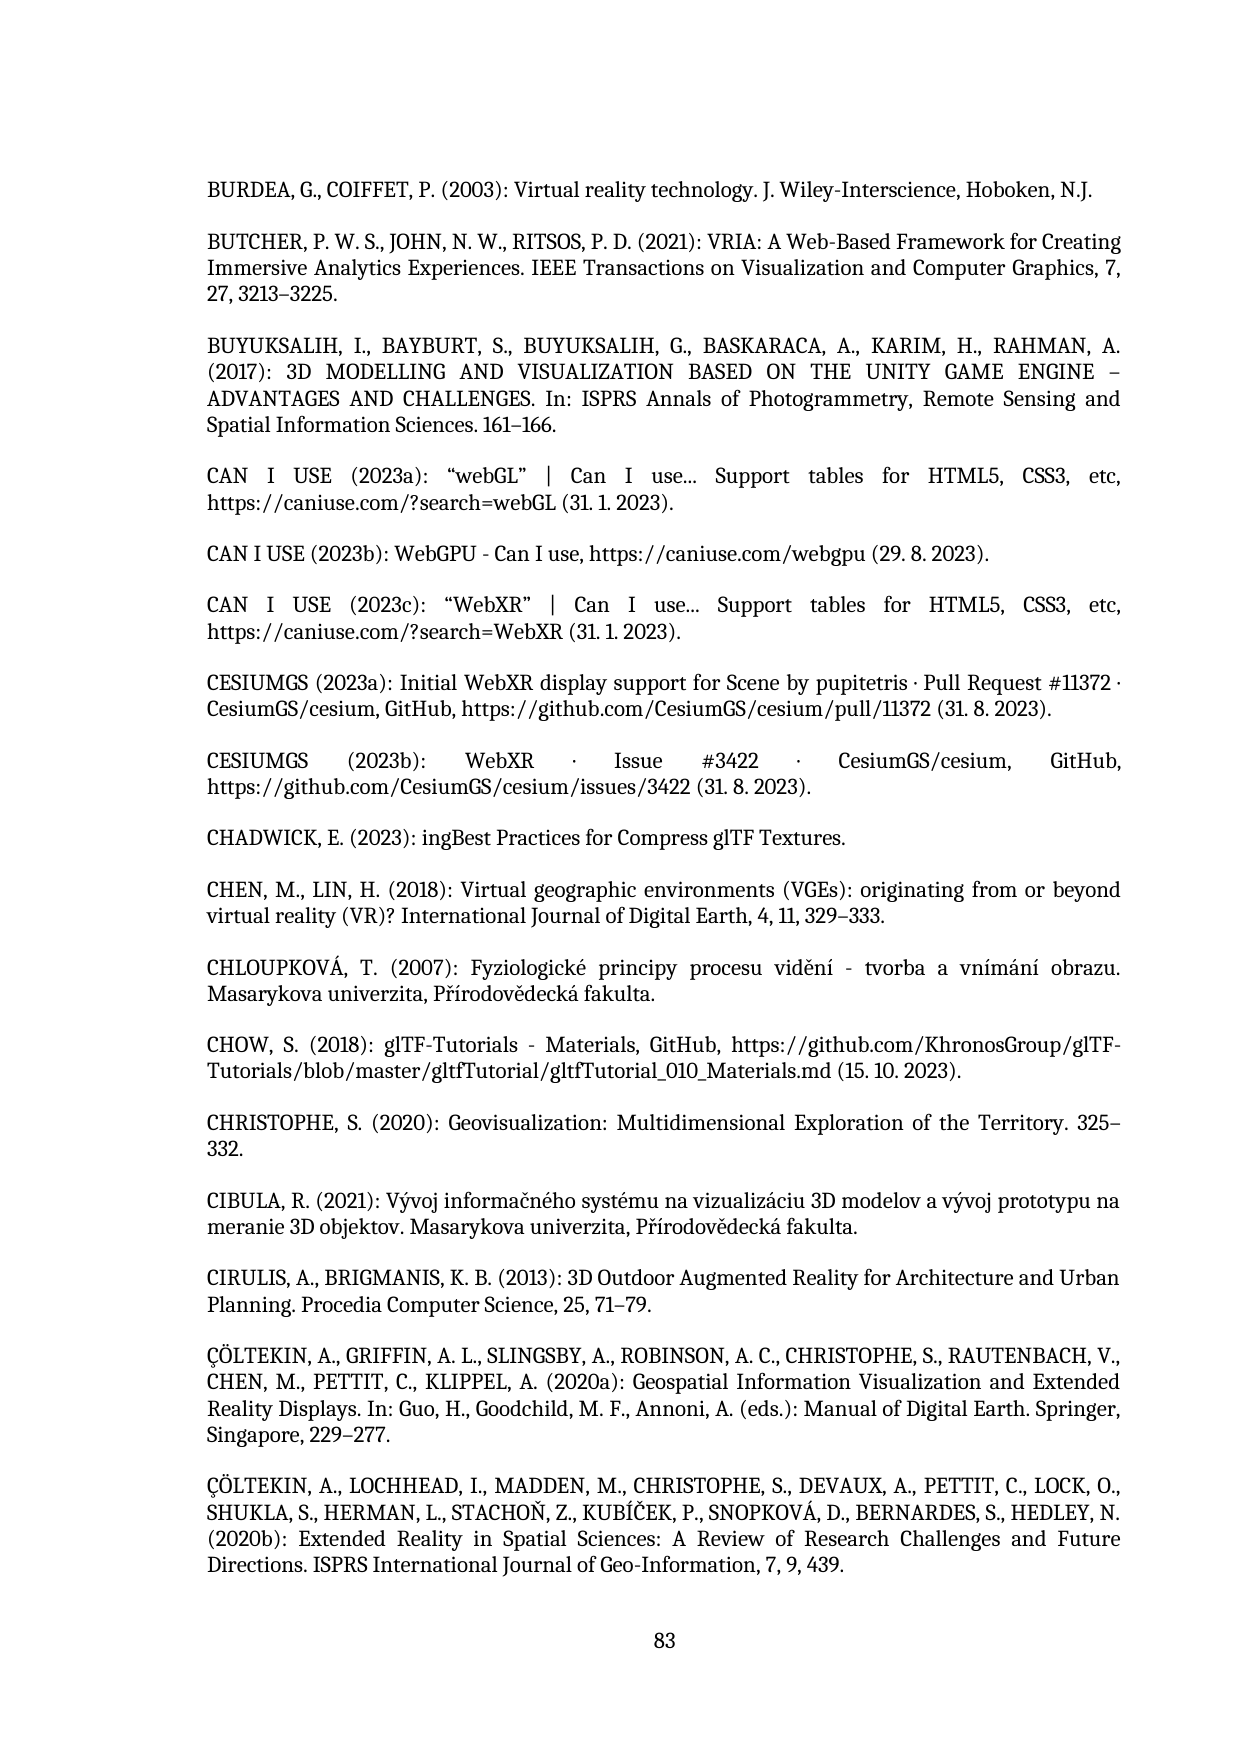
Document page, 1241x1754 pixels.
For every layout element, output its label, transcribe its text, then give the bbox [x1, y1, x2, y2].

text CHRISTOPHE, S. (2020): Geovisualization: Multidimensional Exploration of the Territory. 325–332. [207, 1110, 1122, 1162]
text CHEN, M., LIN, H. (2018): Virtual geographic environments (VGEs): originating from or beyond virtual reality (VR)? International Journal of Digital Earth, 4, 11, 329–333. [207, 877, 1122, 929]
text BURDEA, G., COIFFET, P. (2003): Virtual reality technology. J. Wiley-Interscience, Hoboken, N.J. [207, 177, 1122, 203]
text CAN I USE (2023a): “webGL” | Can I use... Support tables for HTML5, CSS3, etc, https://caniuse.com/?search=webGL (31. 1. 2023). [207, 463, 1122, 516]
text BUYUKSALIH, I., BAYBURT, S., BUYUKSALIH, G., BASKARACA, A., KARIM, H., RAHMAN, A. (2017): 3D MODELLING AND VISUALIZATION BASED ON THE UNITY GAME ENGINE – ADVANTAGES AND CHALLENGES. In: ISPRS Annals of Photogrammetry, Remote Sensing and Spatial Information Sciences. 161–166. [207, 333, 1122, 438]
text CHLOUPKOVÁ, T. (2007): Fyziologické principy procesu vidění - tvorba a vnímání obrazu. Masarykova univerzita, Přírodovědecká fakulta. [207, 954, 1122, 1007]
text CIBULA, R. (2021): Vývoj informačného systému na vizualizáciu 3D modelov a vývoj prototypu na meranie 3D objektov. Masarykova univerzita, Přírodovědecká fakulta. [207, 1187, 1122, 1240]
text CESIUMGS (2023b): WebXR · Issue #3422 · CesiumGS/cesium, GitHub, https://github.com/CesiumGS/cesium/issues/3422 (31. 8. 2023). [207, 747, 1122, 800]
text CESIUMGS (2023a): Initial WebXR display support for Scene by pupitetris · Pull Request #11372 · CesiumGS/cesium, GitHub, https://github.com/CesiumGS/cesium/pull/11372 (31. 8. 2023). [207, 670, 1122, 722]
text BUTCHER, P. W. S., JOHN, N. W., RITSOS, P. D. (2021): VRIA: A Web-Based Framework for Creating Immersive Analytics Experiences. IEEE Transactions on Visualization and Computer Graphics, 7, 27, 3213–3225. [207, 228, 1122, 308]
text CHOW, S. (2018): glTF-Tutorials - Materials, GitHub, https://github.com/KhronosGroup/glTF-Tutorials/blob/master/gltfTutorial/gltfTutorial_010_Materials.md (15. 10. 2023). [207, 1032, 1122, 1085]
text CIRULIS, A., BRIGMANIS, K. B. (2013): 3D Outdoor Augmented Reality for Architecture and Urban Planning. Procedia Computer Science, 25, 71–79. [207, 1265, 1122, 1318]
text CAN I USE (2023c): “WebXR” | Can I use... Support tables for HTML5, CSS3, etc, https://caniuse.com/?search=WebXR (31. 1. 2023). [207, 592, 1122, 645]
text CAN I USE (2023b): WebGPU - Can I use, https://caniuse.com/webgpu (29. 8. 2023). [207, 541, 1122, 567]
text ÇÖLTEKIN, A., GRIFFIN, A. L., SLINGSBY, A., ROBINSON, A. C., CHRISTOPHE, S., RAUTENBACH, V., CHEN, M., PETTIT, C., KLIPPEL, A. (2020a): Geospatial Information Visualization and Extended Reality Displays. In: Guo, H., Goodchild, M. F., Annoni, A. (eds.): Manual of Digital Earth. Springer, Singapore, 229–277. [207, 1343, 1122, 1448]
text ÇÖLTEKIN, A., LOCHHEAD, I., MADDEN, M., CHRISTOPHE, S., DEVAUX, A., PETTIT, C., LOCK, O., SHUKLA, S., HERMAN, L., STACHOŇ, Z., KUBÍČEK, P., SNOPKOVÁ, D., BERNARDES, S., HEDLEY, N. (2020b): Extended Reality in Spatial Sciences: A Review of Research Challenges and Future Directions. ISPRS International Journal of Geo-Information, 7, 9, 439. [207, 1473, 1122, 1579]
text CHADWICK, E. (2023): ingBest Practices for Compress glTF Textures. [207, 825, 1122, 852]
